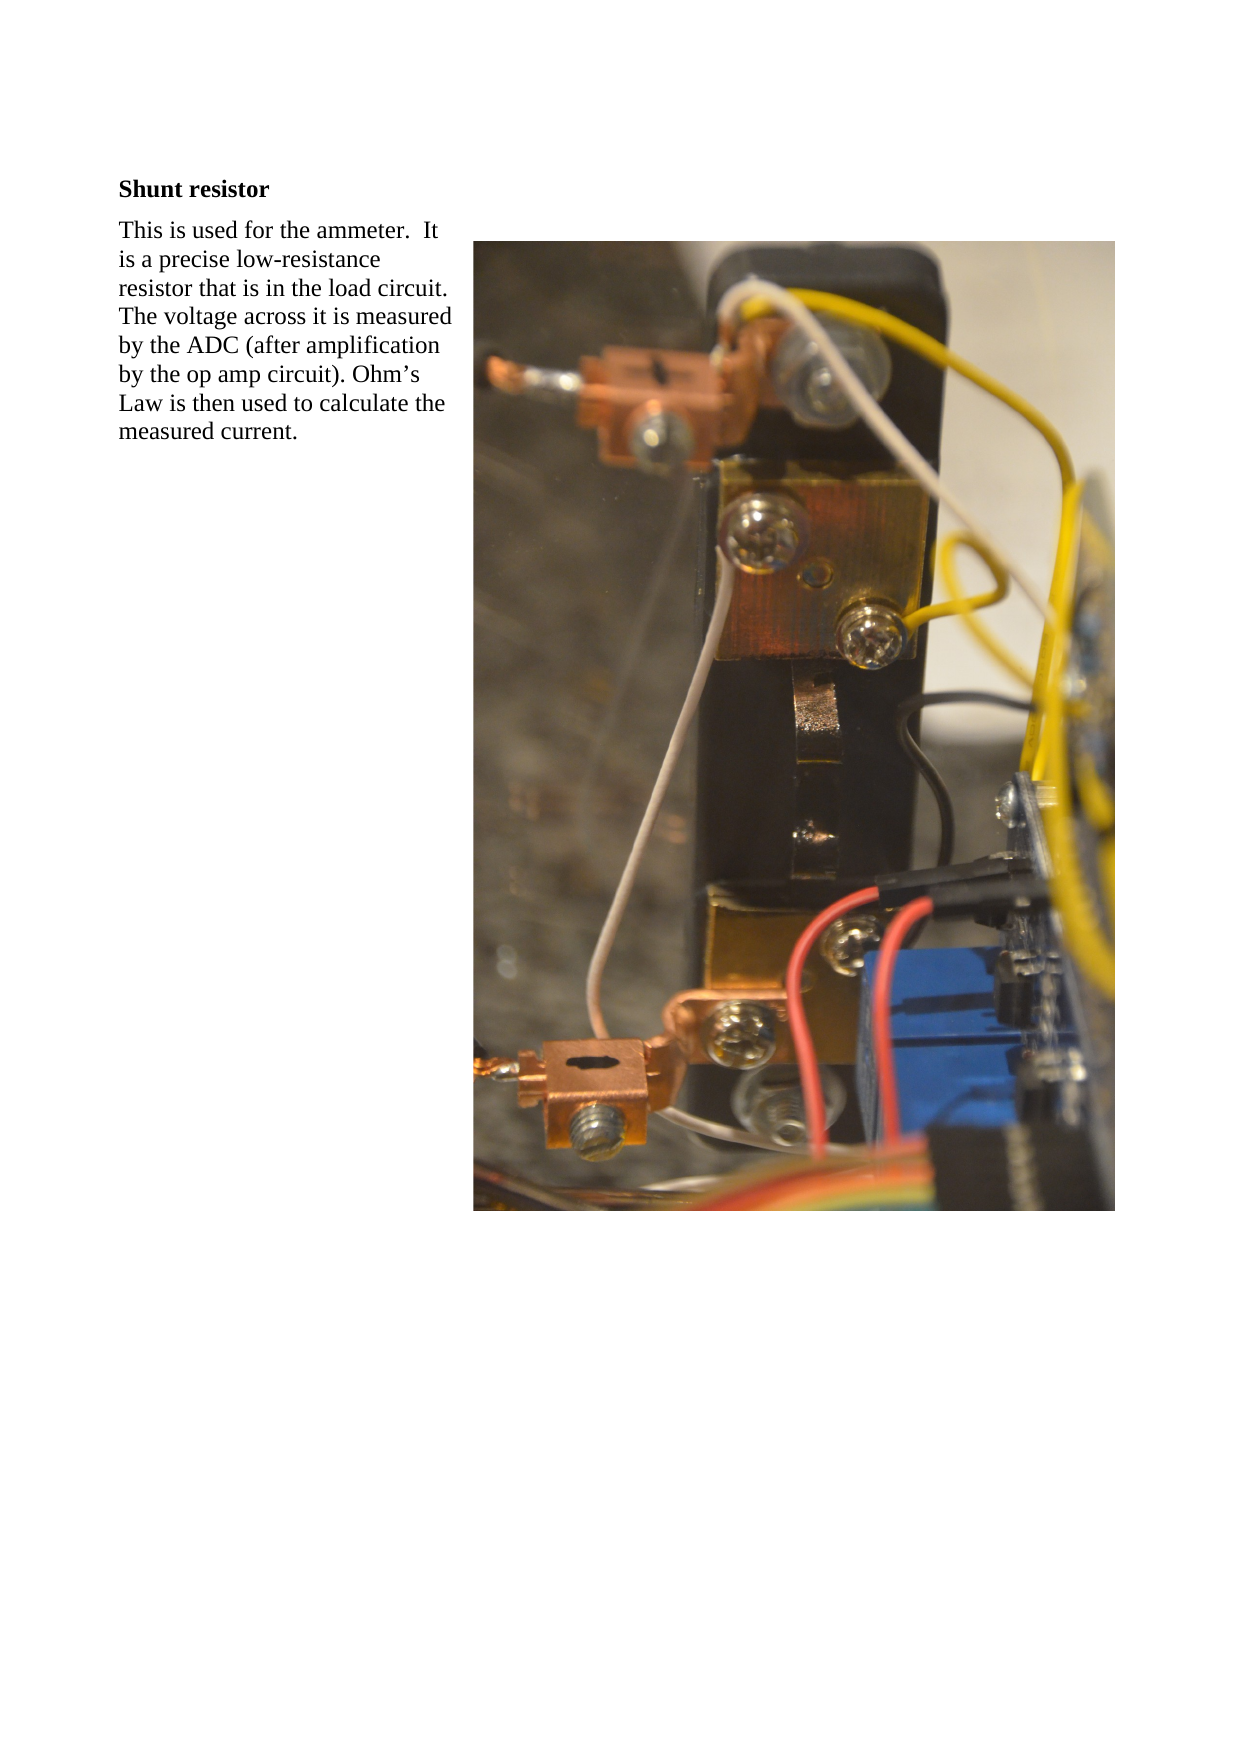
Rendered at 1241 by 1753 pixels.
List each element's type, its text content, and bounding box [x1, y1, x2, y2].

text This is used for the ammeter. It is a precise low-resistance resistor that is in the load circuit. [118, 215, 456, 301]
text The voltage across it is measured by the ADC (after amplification by the op amp circuit). Ohm’s Law is then used to calculate the measured current. [118, 301, 460, 445]
text Shunt resistor [118, 174, 1132, 203]
picture [473, 241, 1115, 1211]
